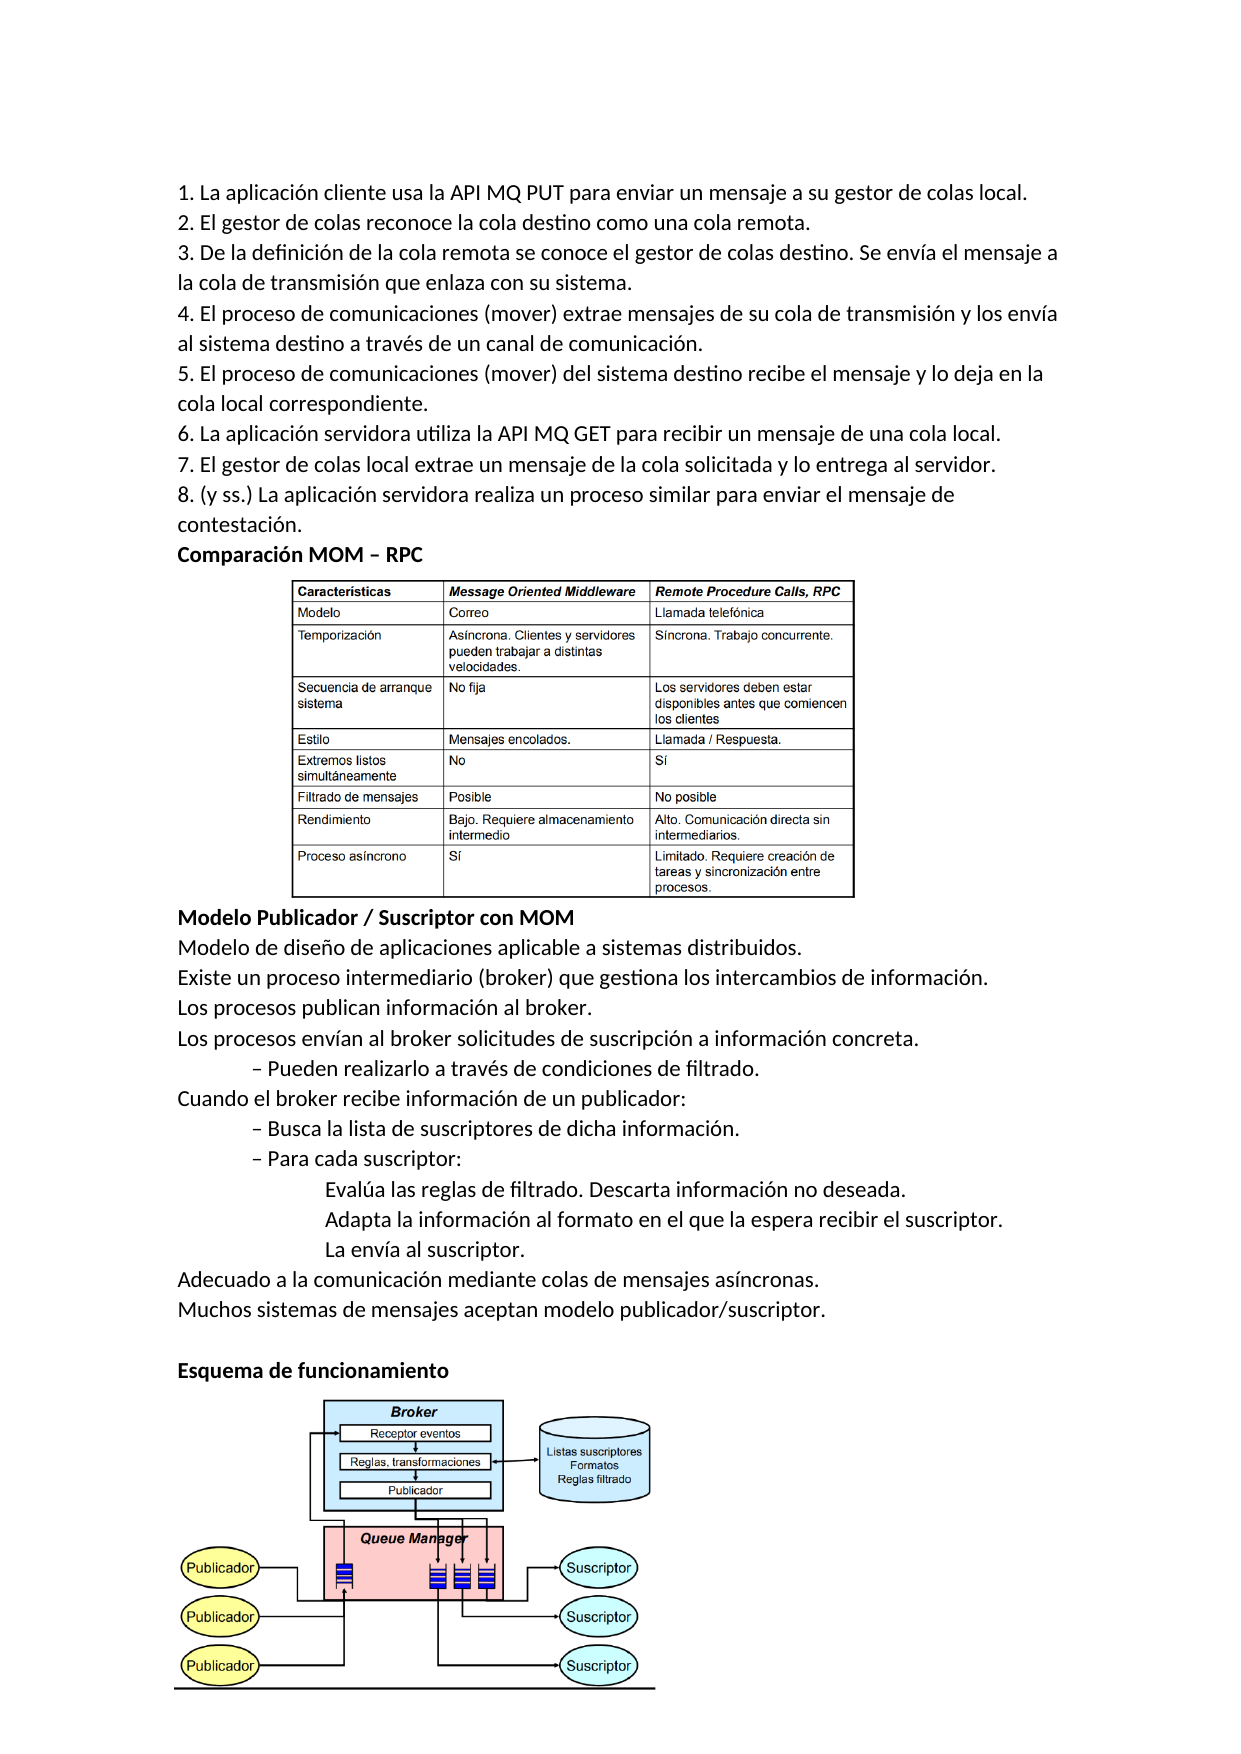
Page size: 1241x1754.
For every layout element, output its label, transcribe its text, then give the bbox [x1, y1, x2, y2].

text 6. La aplicación servidora utiliza la API MQ GET para recibir un mensaje de una cola local. [177, 419, 1063, 447]
text 3. De la definición de la cola remota se conoce el gestor de colas destino. Se envía el mensaje a la cola de transmisión que enlaza con su sistema. [177, 238, 1063, 296]
picture [291, 578, 859, 904]
text – Pueden realizarlo a través de condiciones de filtrado. [177, 1054, 1063, 1082]
text Esquema de funcionamiento [177, 1356, 1063, 1384]
text Los procesos publican información al broker. [177, 993, 1063, 1021]
text 1. La aplicación cliente usa la API MQ PUT para enviar un mensaje a su gestor de colas local. [177, 178, 1063, 206]
text Adapta la información al formato en el que la espera recibir el suscriptor. [251, 1205, 1063, 1233]
text 4. El proceso de comunicaciones (mover) extrae mensajes de su cola de transmisión y los envía al sistema destino a través de un canal de comunicación. [177, 299, 1063, 357]
text Comparación MOM – RPC [177, 540, 1063, 568]
picture [172, 1395, 656, 1690]
text 8. (y ss.) La aplicación servidora realiza un proceso similar para enviar el mensaje de contestación. [177, 480, 1063, 538]
text – Para cada suscriptor: [177, 1144, 1063, 1172]
text Cuando el broker recibe información de un publicador: [177, 1084, 1063, 1112]
text Evalúa las reglas de filtrado. Descarta información no deseada. [251, 1175, 1063, 1203]
text 5. El proceso de comunicaciones (mover) del sistema destino recibe el mensaje y lo deja en la cola local correspondiente. [177, 359, 1063, 417]
text Modelo Publicador / Suscriptor con MOM [177, 903, 1063, 931]
text Muchos sistemas de mensajes aceptan modelo publicador/suscriptor. [177, 1296, 1063, 1323]
text – Busca la lista de suscriptores de dicha información. [177, 1114, 1063, 1142]
text Adecuado a la comunicación mediante colas de mensajes asíncronas. [177, 1265, 1063, 1293]
text 2. El gestor de colas reconoce la cola destino como una cola remota. [177, 208, 1063, 236]
text 7. El gestor de colas local extrae un mensaje de la cola solicitada y lo entrega al servidor. [177, 450, 1063, 478]
text Existe un proceso intermediario (broker) que gestiona los intercambios de información. [177, 963, 1063, 991]
text Modelo de diseño de aplicaciones aplicable a sistemas distribuidos. [177, 933, 1063, 961]
text Los procesos envían al broker solicitudes de suscripción a información concreta. [177, 1024, 1063, 1052]
text La envía al suscriptor. [251, 1235, 1063, 1263]
